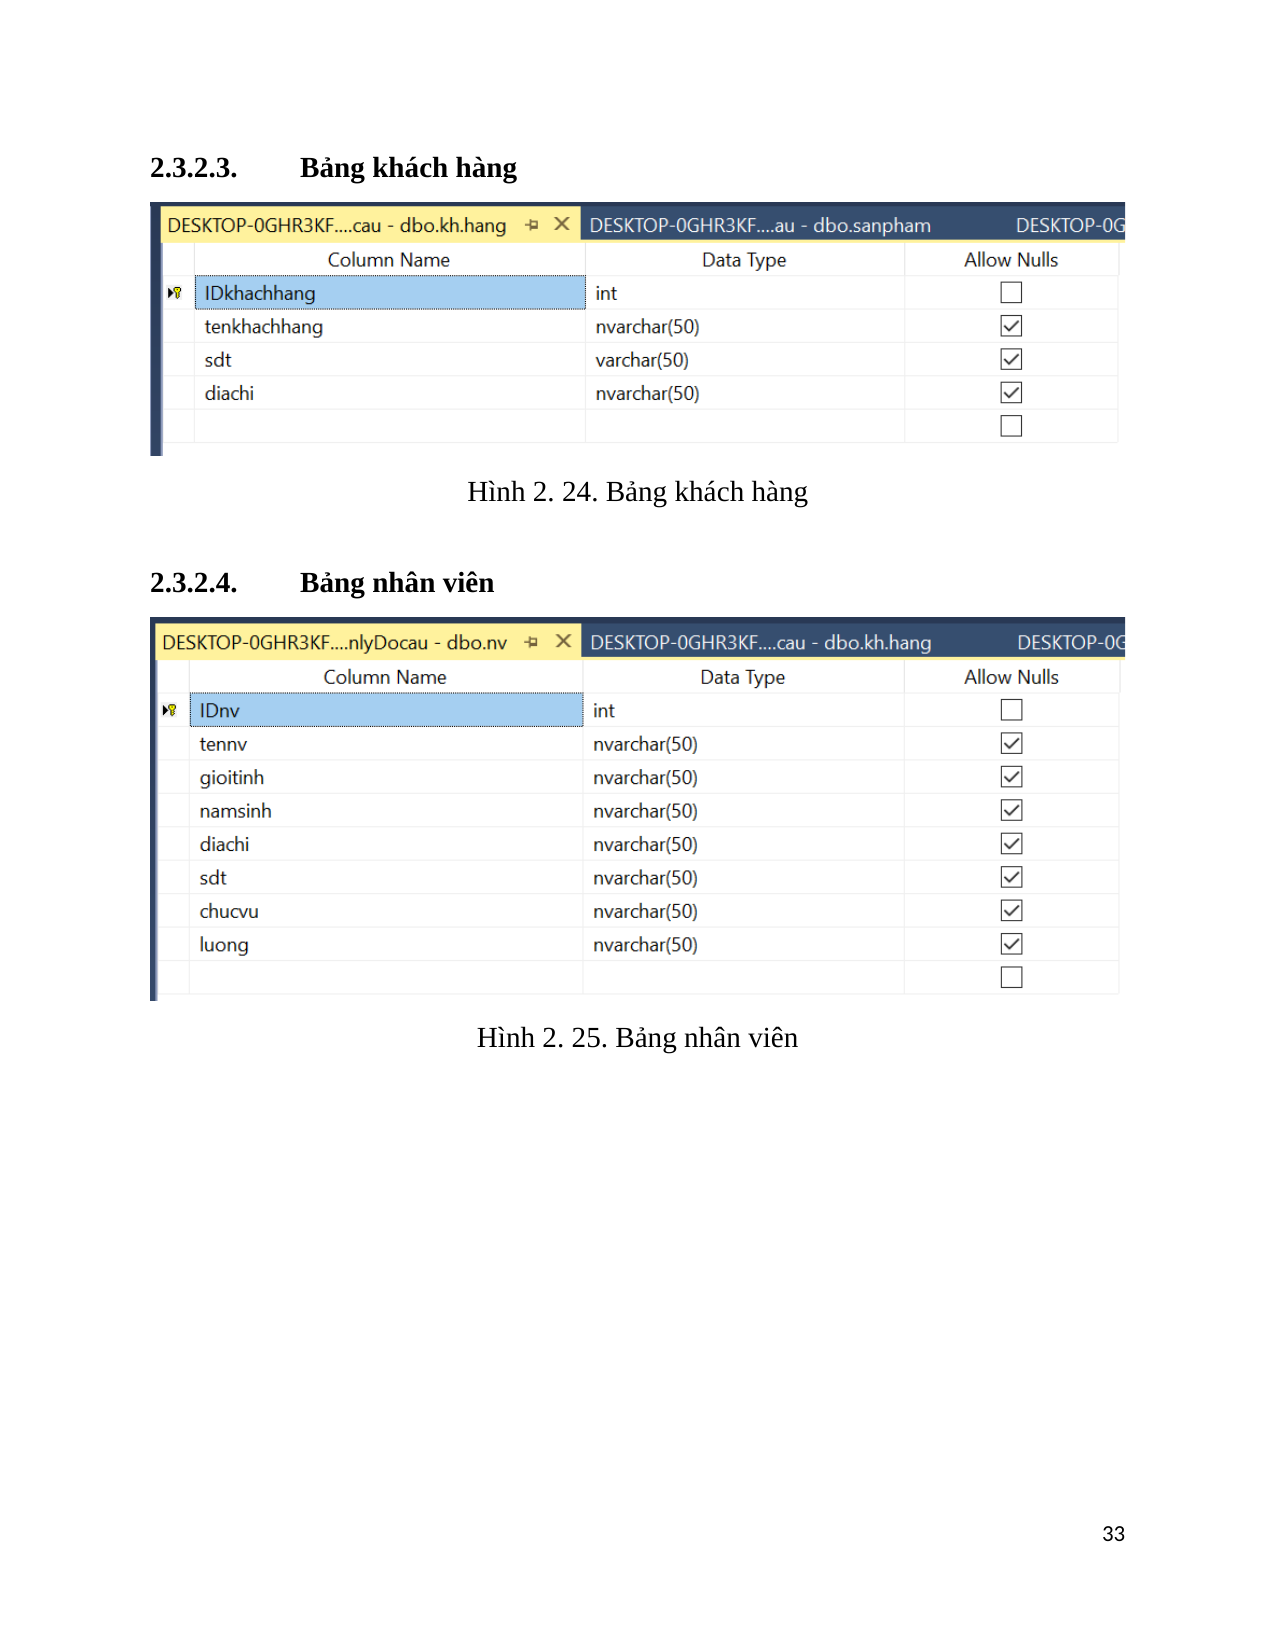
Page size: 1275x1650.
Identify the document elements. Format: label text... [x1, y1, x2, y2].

text Hình 2. 25. Bảng nhân viên [150, 1020, 1125, 1053]
list Bảng khách hàng [150, 150, 1125, 183]
text Hình 2. 24. Bảng khách hàng [150, 474, 1125, 508]
list Bảng nhân viên [150, 565, 1125, 598]
picture [150, 617, 1125, 1001]
picture [150, 202, 1125, 456]
